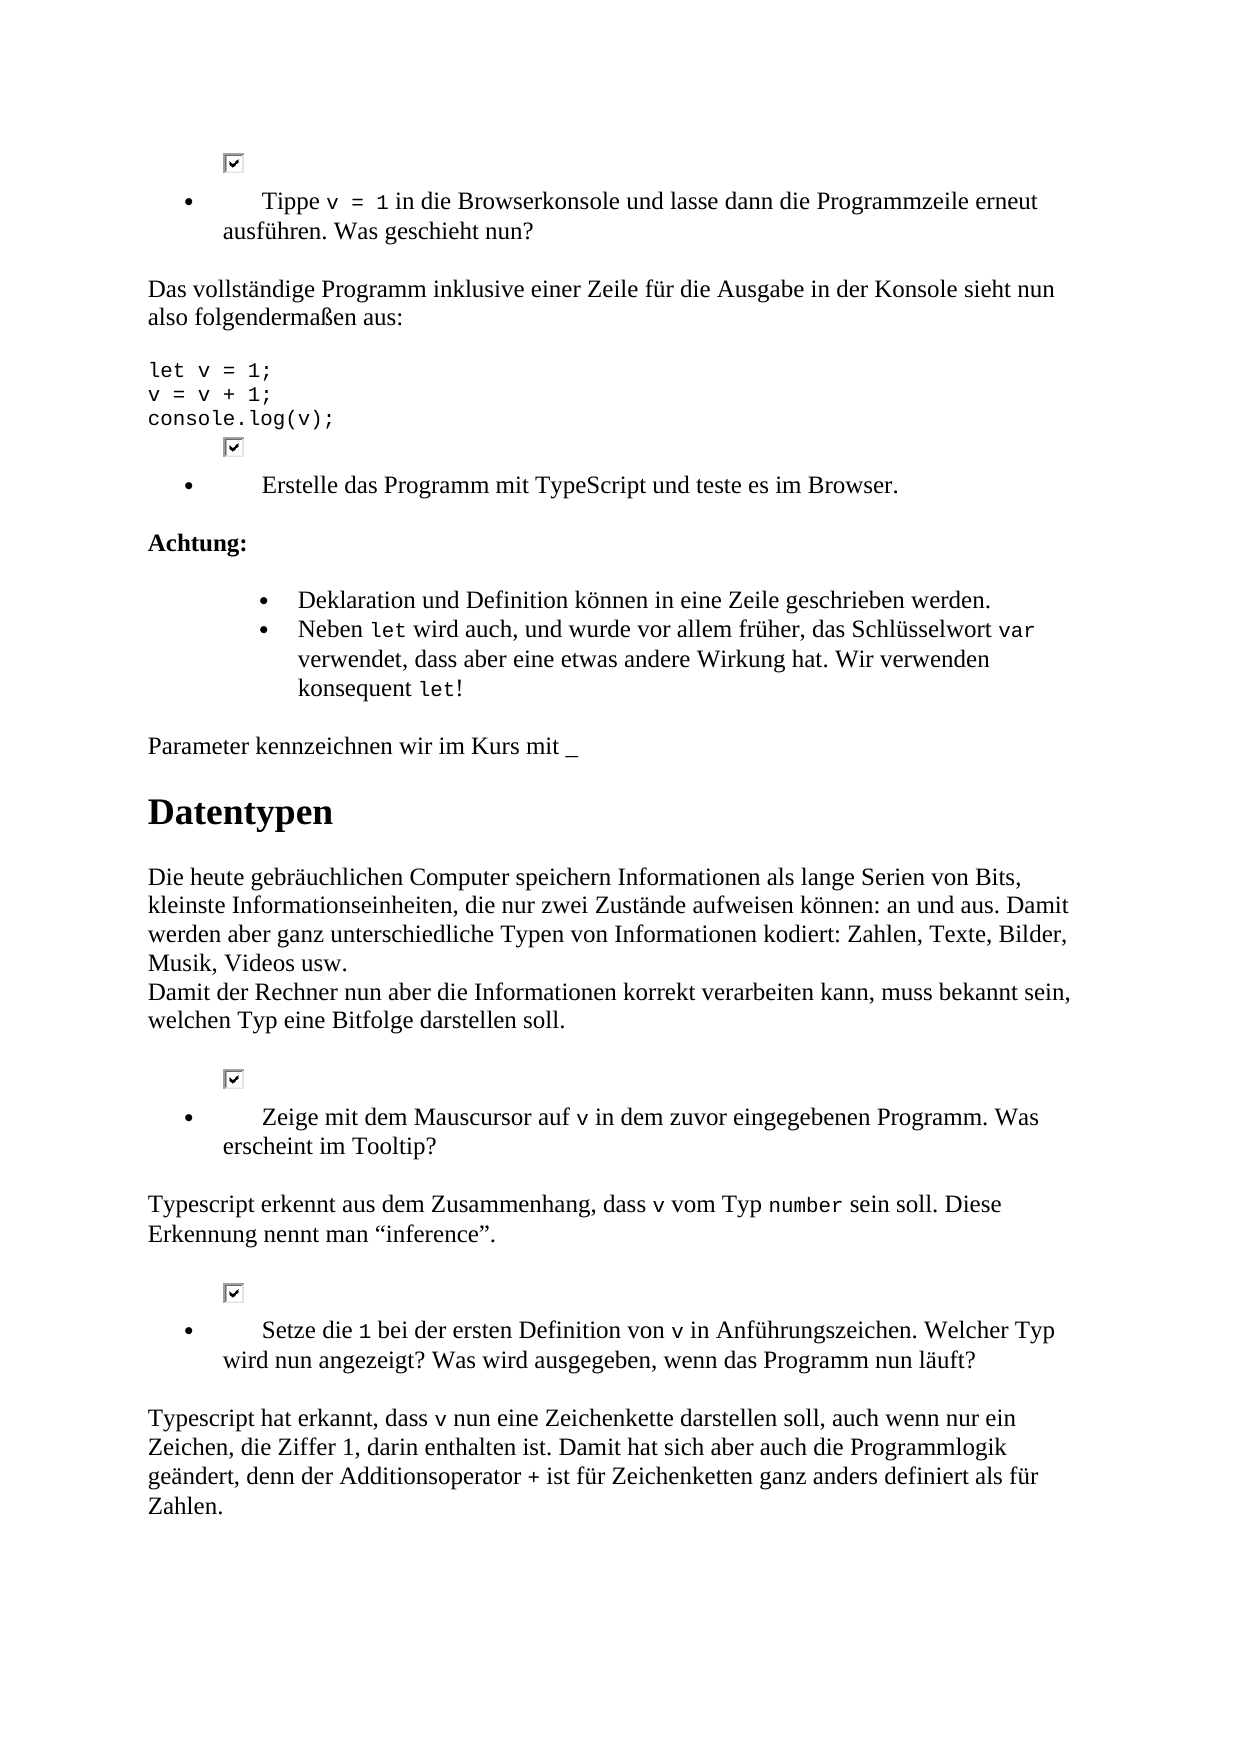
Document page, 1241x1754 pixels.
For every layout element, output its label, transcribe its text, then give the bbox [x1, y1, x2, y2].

list Neben let wird auch, und wurde vor allem früher, das Schlüsselwort var verwendet, dass aber eine etwas andere Wirkung hat. Wir verwenden konsequent let! [260, 614, 1093, 702]
list Erstelle das Programm mit TypeScript und teste es im Browser. [185, 431, 1093, 498]
text Das vollständige Programm inklusive einer Zeile für die Ausgabe in der Konsole sieht nun also folgendermaßen aus: [148, 274, 1093, 331]
text let v = 1; [148, 360, 1093, 384]
text Typescript hat erkannt, dass v nun eine Zeichenkette darstellen soll, auch wenn nur ein Zeichen, die Ziffer 1, darin enthalten ist. Damit hat sich aber auch die Programmlogik geändert, denn der Additionsoperator + ist für Zeichenketten ganz anders definiert als für Zahlen. [148, 1403, 1093, 1519]
text v = v + 1; [148, 384, 1093, 408]
list Zeige mit dem Mauscursor auf v in dem zuvor eingegebenen Programm. Was erscheint im Tooltip? [185, 1063, 1093, 1160]
list Deklaration und Definition können in eine Zeile geschrieben werden. [260, 586, 1093, 614]
text Typescript erkennt aus dem Zusammenhang, dass v vom Typ number sein soll. Diese Erkennung nennt man “inference”. [148, 1189, 1093, 1248]
text Parameter kennzeichnen wir im Kurs mit _ [148, 731, 1093, 760]
list Tippe v = 1 in die Browserkonsole und lasse dann die Programmzeile erneut ausführen. Was geschieht nun? [185, 148, 1093, 244]
text Achtung: [148, 528, 1093, 556]
text Datentypen [148, 789, 1093, 832]
text Die heute gebräuchlichen Computer speichern Informationen als lange Serien von Bits, kleinste Informationseinheiten, die nur zwei Zustände aufweisen können: an und aus. Damit werden aber ganz unterschiedliche Typen von Informationen kodiert: Zahlen, Texte, Bilder, Musik, Videos usw. Damit der Rechner nun aber die Informationen korrekt verarbeiten kann, muss bekannt sein, welchen Typ eine Bitfolge darstellen soll. [148, 862, 1093, 1034]
list Setze die 1 bei der ersten Definition von v in Anführungszeichen. Welcher Typ wird nun angezeigt? Was wird ausgegeben, wenn das Programm nun läuft? [185, 1277, 1093, 1374]
text console.log(v); [148, 408, 1093, 431]
